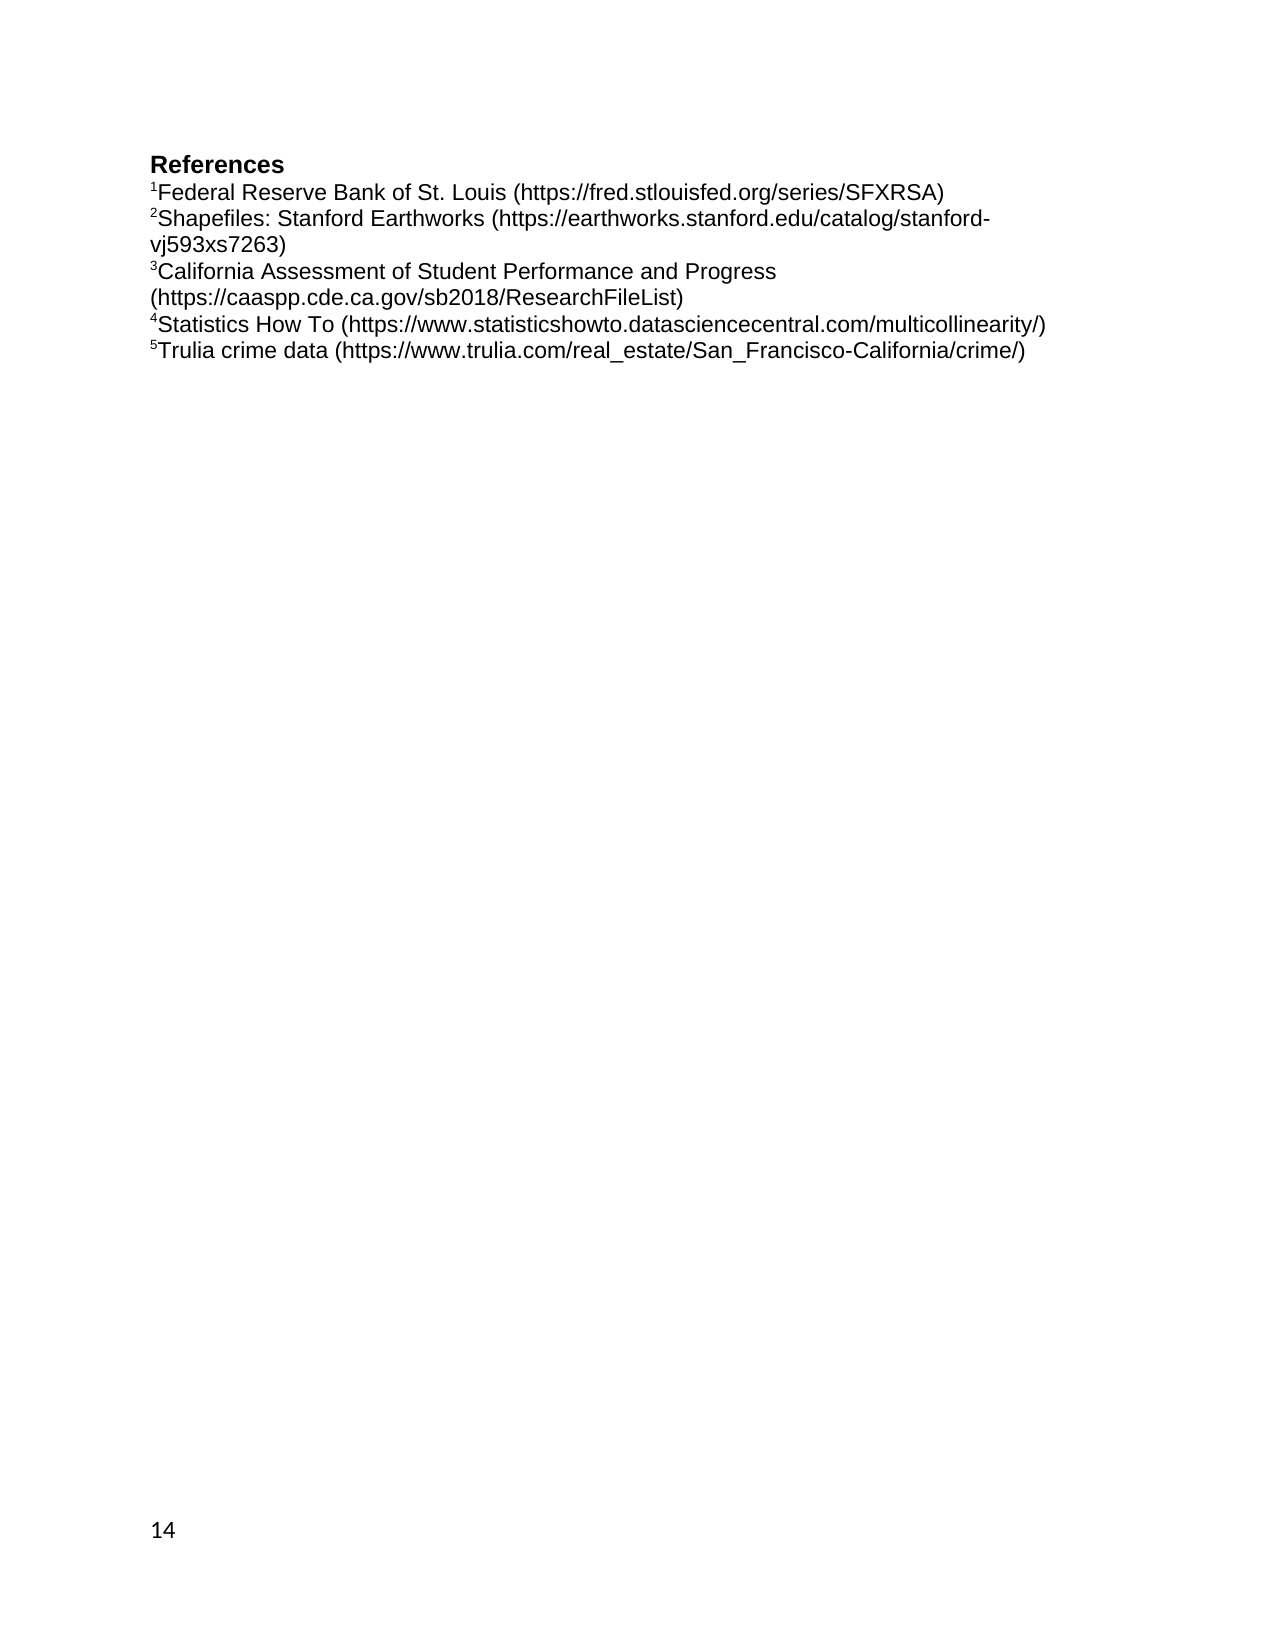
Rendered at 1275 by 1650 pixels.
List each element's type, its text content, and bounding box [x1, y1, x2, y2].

text 5Trulia crime data (https://www.trulia.com/real_estate/San_Francisco-California/crime/) [150, 337, 1125, 363]
text 4Statistics How To (https://www.statisticshowto.datasciencecentral.com/multicollinearity/) [150, 311, 1125, 337]
text 3California Assessment of Student Performance and Progress (https://caaspp.cde.ca.gov/sb2018/ResearchFileList) [150, 258, 1125, 311]
text References [150, 150, 1125, 179]
text 1Federal Reserve Bank of St. Louis (https://fred.stlouisfed.org/series/SFXRSA) [150, 179, 1125, 205]
text 2Shapefiles: Stanford Earthworks (https://earthworks.stanford.edu/catalog/stanford-vj593xs7263) [150, 205, 1125, 258]
